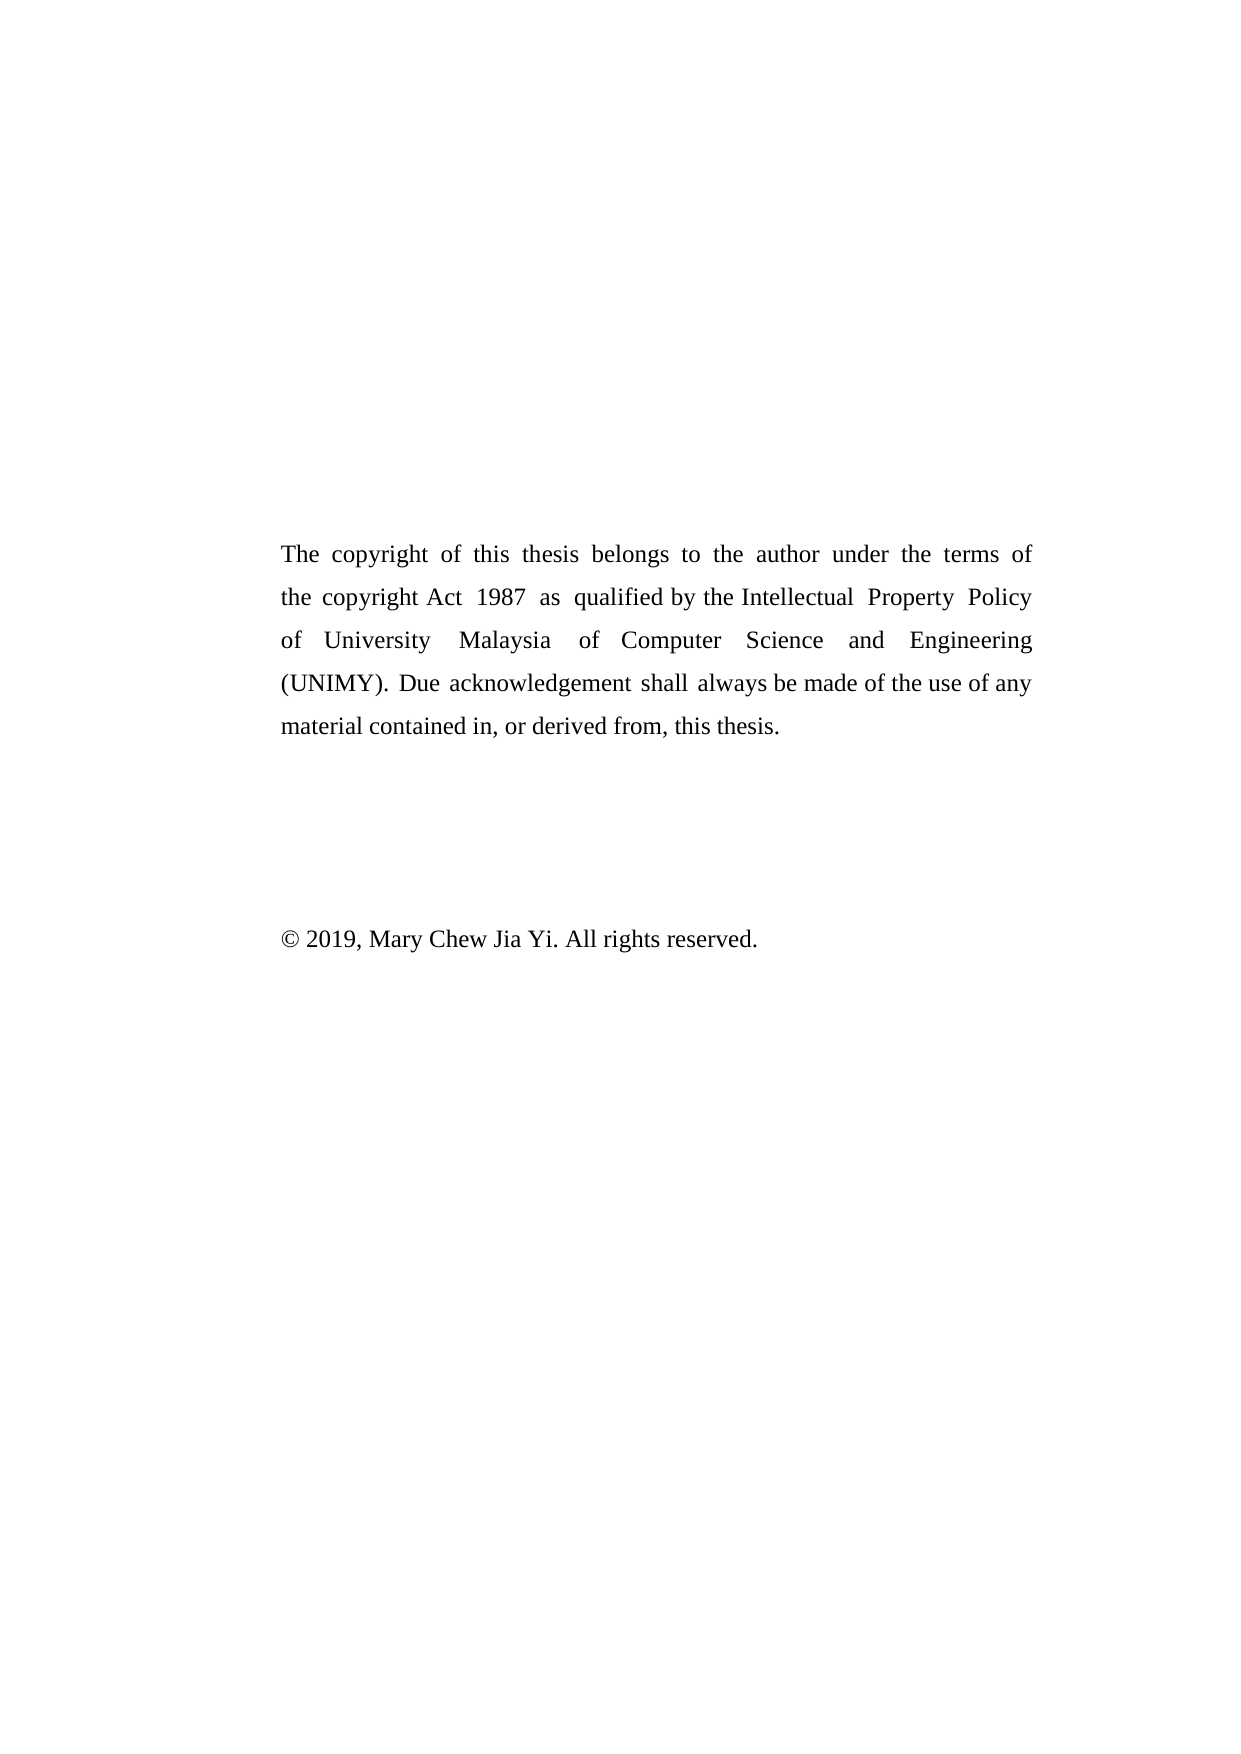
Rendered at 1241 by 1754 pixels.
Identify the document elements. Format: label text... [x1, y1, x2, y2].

text The copyright of this thesis belongs to the author under the terms of the copyright Act 1987 as qualified by the Intellectual Property Policy of University Malaysia of Computer Science and Engineering (UNIMY). Due acknowledgement shall always be made of the use of any material contained in, or derived from, this thesis. [281, 539, 1032, 740]
text © 2019, Mary Chew Jia Yi. All rights reserved. [281, 924, 1032, 953]
